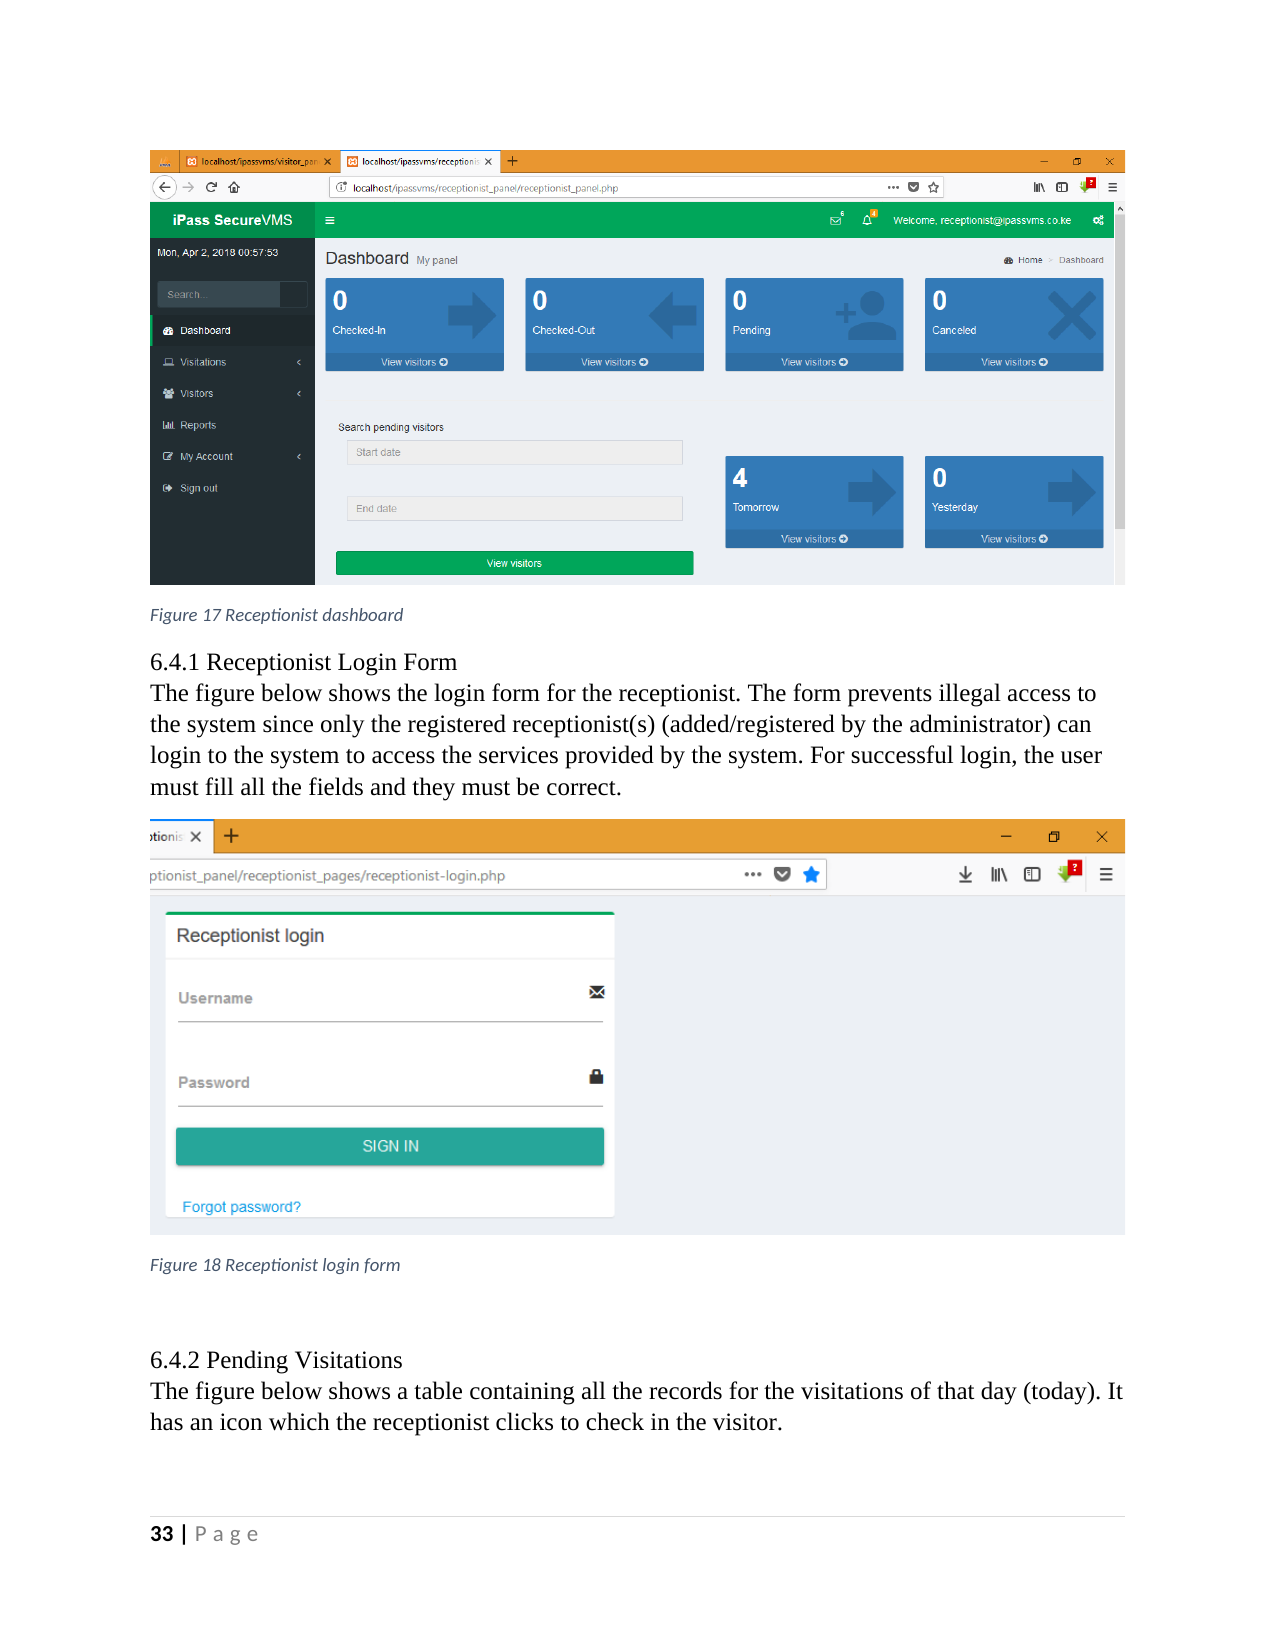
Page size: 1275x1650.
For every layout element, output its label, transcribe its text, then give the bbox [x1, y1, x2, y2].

subtitle 6.4.1 Receptionist Login Form [150, 647, 1125, 676]
text Figure 18 Receptionist login form [150, 1253, 1125, 1276]
subtitle 6.4.2 Pending Visitations [150, 1345, 1125, 1373]
text Figure 17 Receptionist dashboard [150, 604, 1125, 627]
text The figure below shows the login form for the receptionist. The form prevents illegal access to the system since only the registered receptionist(s) (added/registered by the administrator) can login to the system to access the services provided by the system. For successful login, the user must fill all the fields and they must be correct. [150, 678, 1125, 800]
picture [150, 819, 1125, 1235]
picture [150, 150, 1125, 585]
text The figure below shows a table containing all the records for the visitations of that day (today). It has an icon which the receptionist clicks to check in the visitor. [150, 1376, 1125, 1436]
